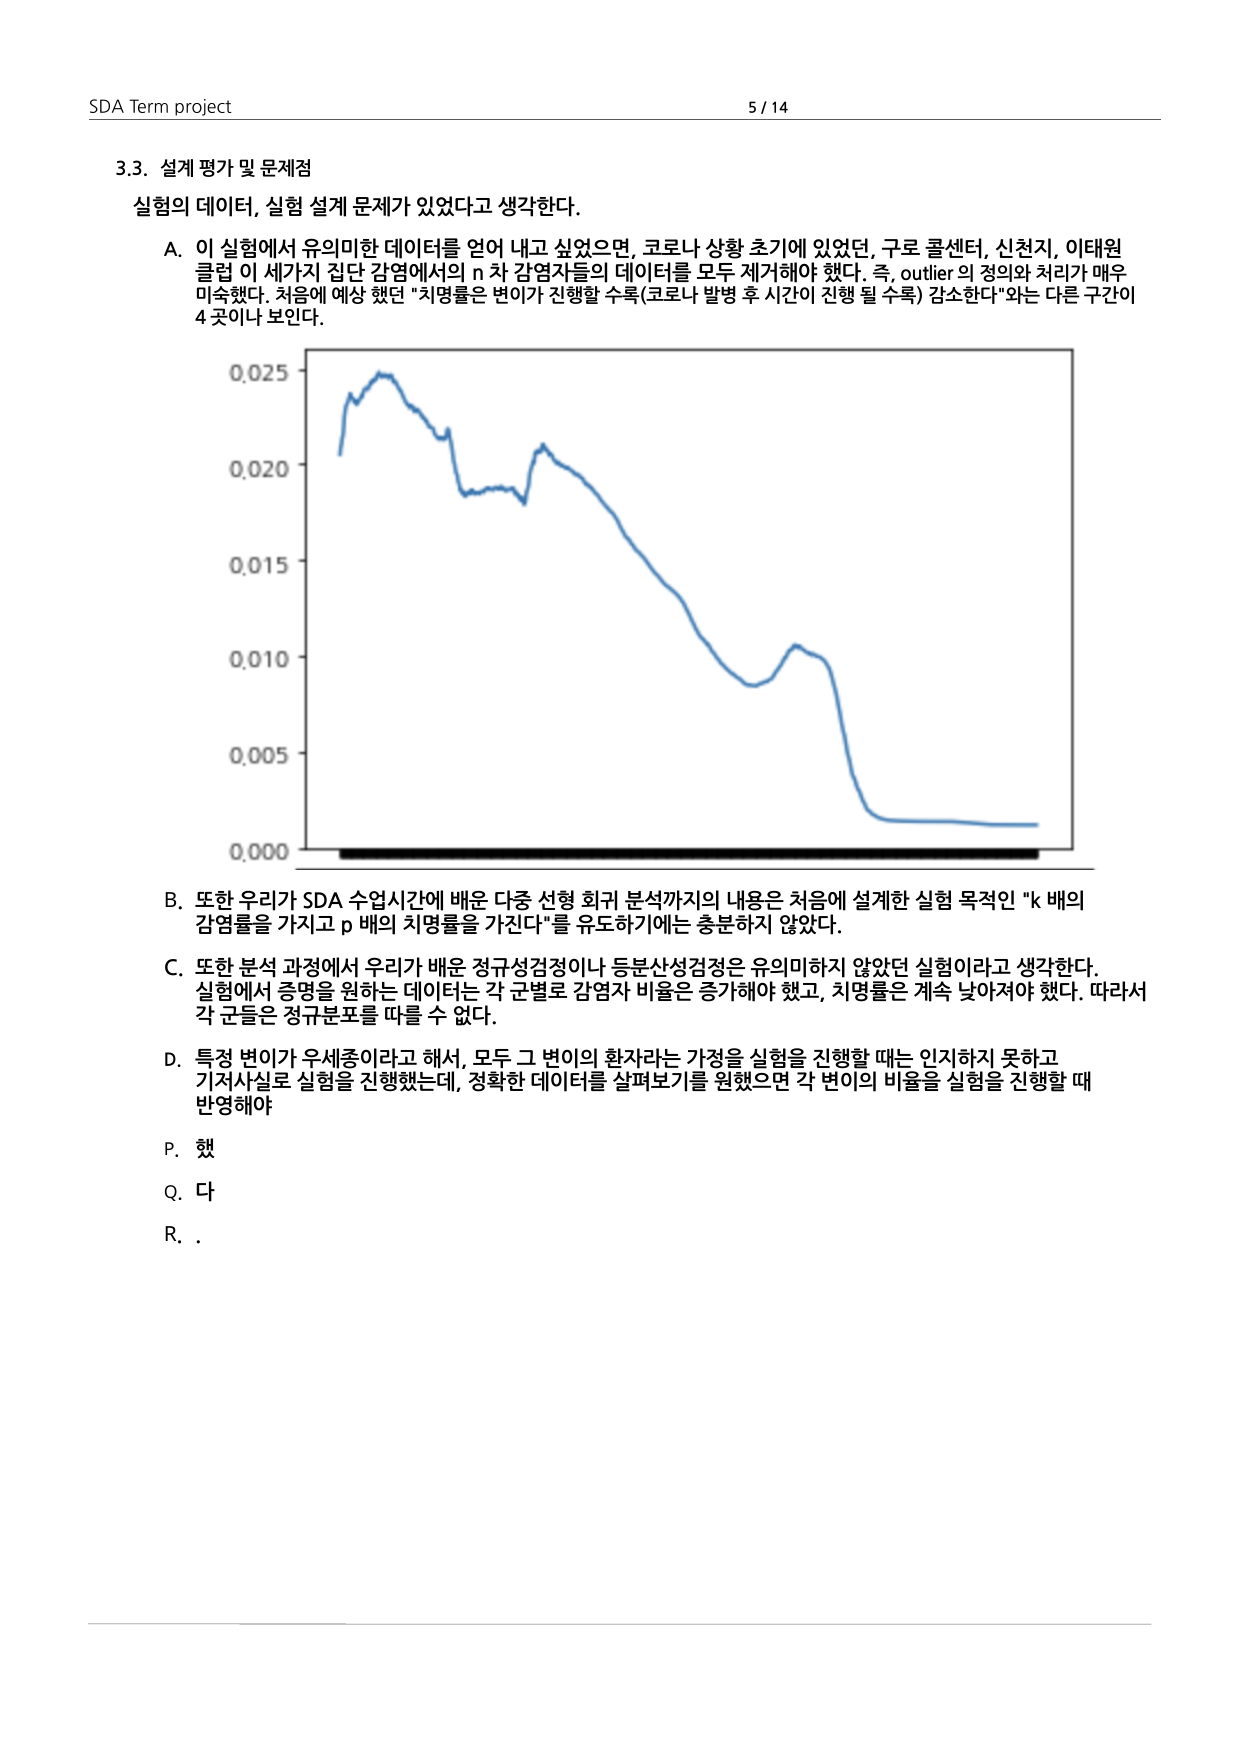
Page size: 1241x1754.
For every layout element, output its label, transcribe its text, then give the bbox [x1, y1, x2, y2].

subtitle 특정 변이가 우세종이라고 해서, 모두 그 변이의 환자라는 가정을 실험을 진행할 때는 인지하지 못하고 기저사실로 실험을 진행했는데, 정확한 데이터를 살펴보기를 원했으면 각 변이의 비율을 실험을 진행할 때 반영해야 [164, 1046, 1152, 1118]
list 실험의 데이터, 실험 설계 문제가 있었다고 생각한다. [89, 199, 1152, 218]
subtitle 또한 우리가 SDA 수업시간에 배운 다중 선형 회귀 분석까지의 내용은 처음에 설계한 실험 목적인 "k 배의 감염률을 가지고 p 배의 치명률을 가진다"를 유도하기에는 충분하지 않았다. [164, 888, 1152, 936]
subtitle 다 [164, 1179, 1152, 1203]
subtitle 했 [164, 1136, 1152, 1160]
subtitle 또한 분석 과정에서 우리가 배운 정규성검정이나 등분산성검정은 유의미하지 않았던 실험이라고 생각한다. 실험에서 증명을 원하는 데이터는 각 군별로 감염자 비율은 증가해야 했고, 치명률은 계속 낮아져야 했다. 따라서 각 군들은 정규분포를 따를 수 없다. [164, 955, 1152, 1027]
subtitle . [164, 1222, 1152, 1246]
picture [195, 327, 1140, 870]
text 설계 평가 및 문제점 [115, 159, 1152, 178]
